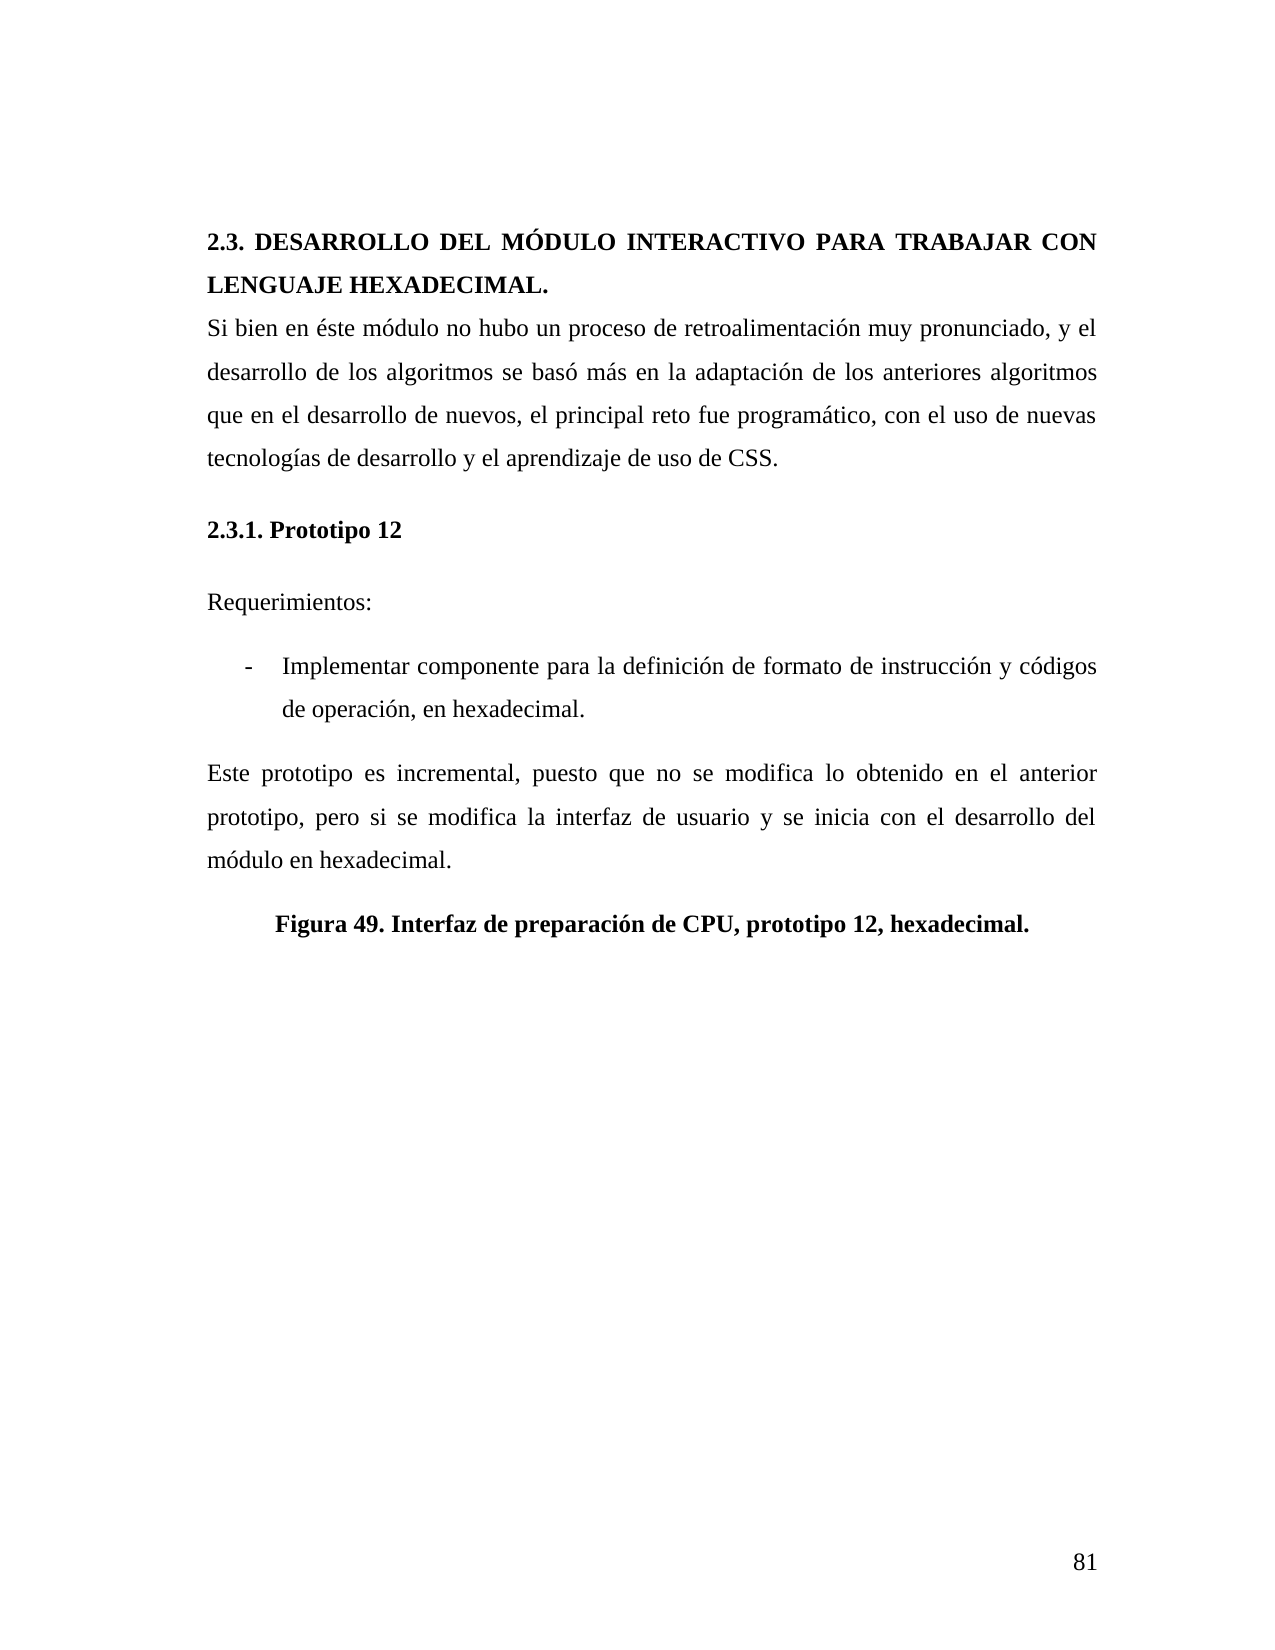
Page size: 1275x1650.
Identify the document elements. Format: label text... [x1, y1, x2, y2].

text Si bien en éste módulo no hubo un proceso de retroalimentación muy pronunciado, y el desarrollo de los algoritmos se basó más en la adaptación de los anteriores algoritmos que en el desarrollo de nuevos, el principal reto fue programático, con el uso de nuevas tecnologías de desarrollo y el aprendizaje de uso de CSS. [207, 313, 1098, 472]
text Este prototipo es incremental, puesto que no se modifica lo obtenido en el anterior prototipo, pero si se modifica la interfaz de usuario y se inicia con el desarrollo del módulo en hexadecimal. [207, 758, 1098, 873]
subtitle 2.3. Desarrollo del módulo interactivo para trabajar con lenguaje hexadecimal. [207, 227, 1098, 299]
list Implementar componente para la definición de formato de instrucción y códigos de operación, en hexadecimal. [244, 651, 1098, 723]
text Requerimientos: [207, 587, 1098, 616]
text Figura 49. Interfaz de preparación de CPU, prototipo 12, hexadecimal. [207, 909, 1098, 937]
subtitle 2.3.1. Prototipo 12 [207, 515, 1098, 544]
